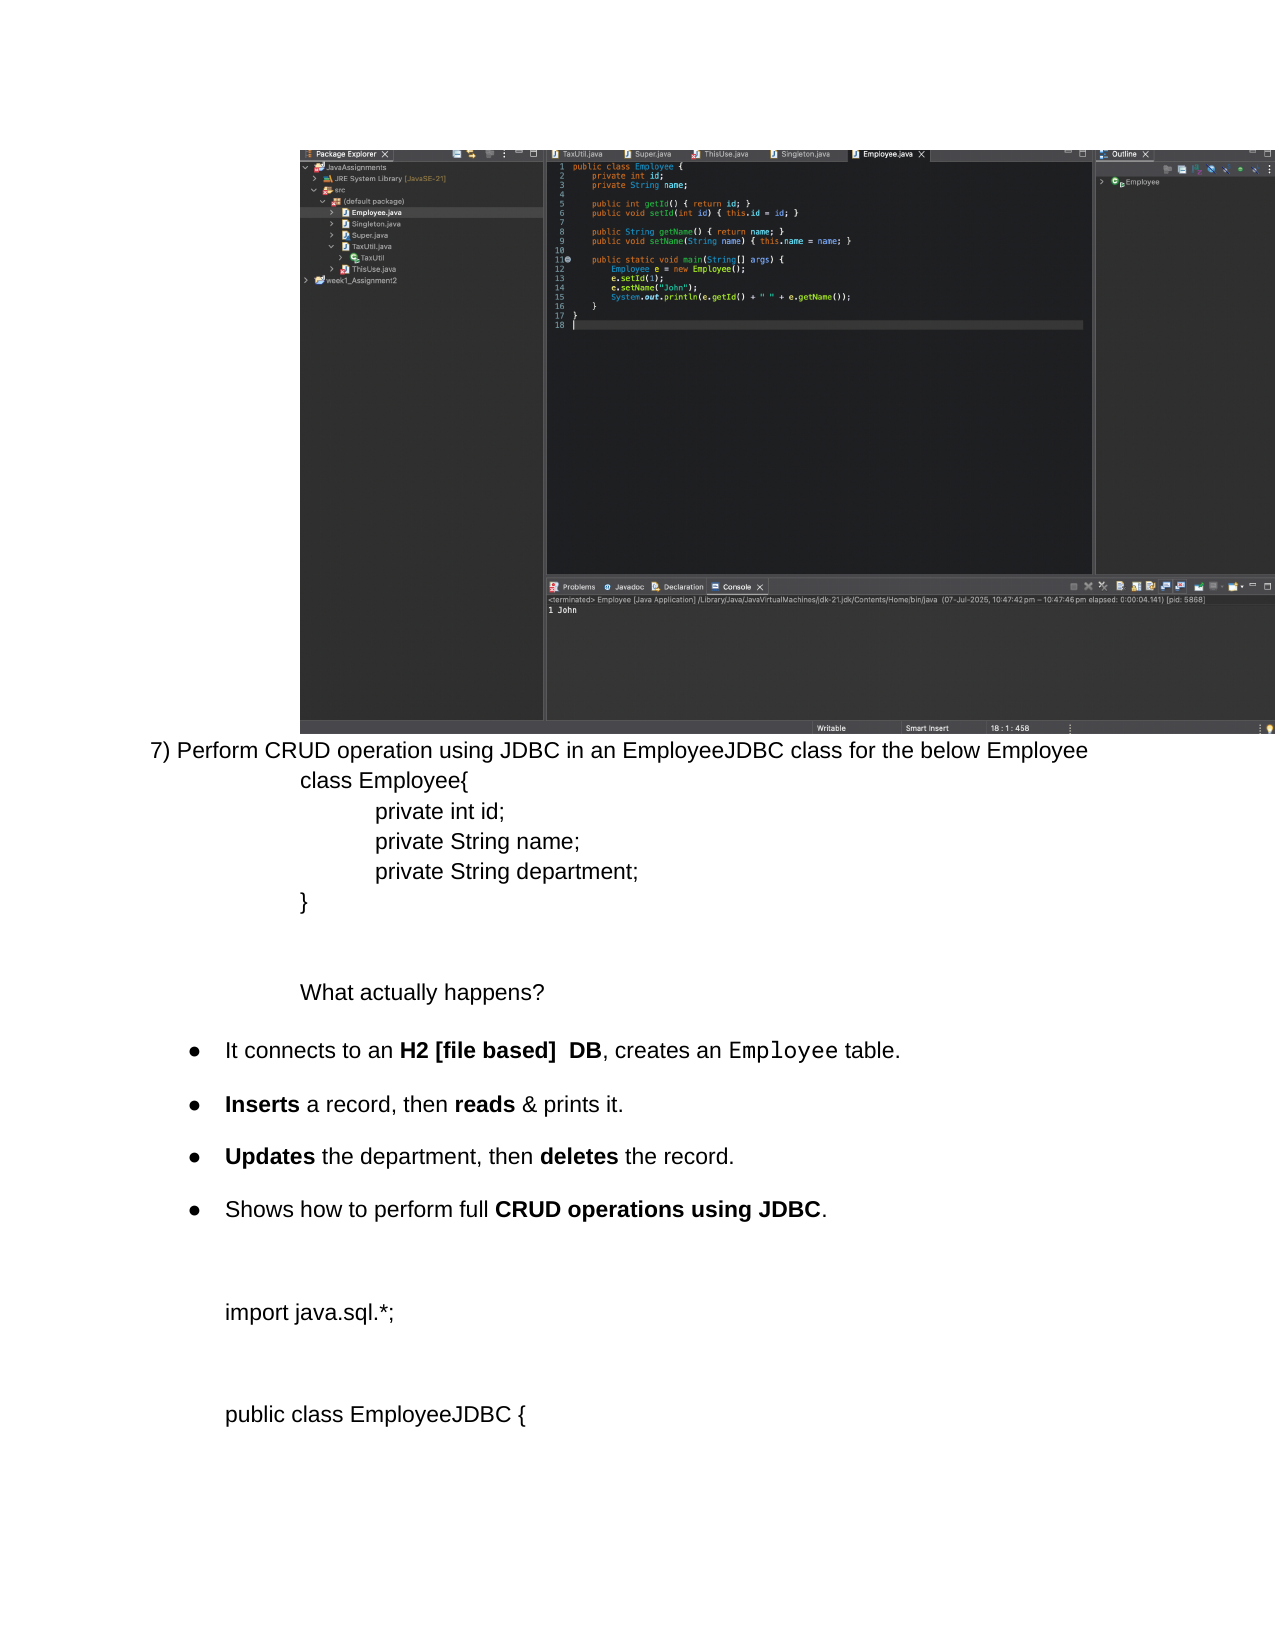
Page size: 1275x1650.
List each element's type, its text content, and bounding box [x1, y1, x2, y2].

text private String department; [300, 858, 1125, 884]
text private int id; [300, 798, 1125, 824]
text private String name; [300, 828, 1125, 854]
text class Employee{ [300, 767, 1125, 794]
list Inserts a record, then reads & prints it. [187, 1091, 1125, 1143]
text } [300, 888, 1125, 914]
picture [300, 150, 1275, 734]
text public class EmployeeJDBC { [225, 1401, 1125, 1428]
text import java.sql.*; [225, 1299, 1125, 1325]
list Updates the department, then deletes the record. [187, 1143, 1125, 1196]
list It connects to an H2 [file based] DB, creates an Employee table. [187, 1034, 1125, 1091]
text What actually happens? [300, 979, 1125, 1005]
text 7) Perform CRUD operation using JDBC in an EmployeeJDBC class for the below Employee [150, 737, 1125, 763]
list Shows how to perform full CRUD operations using JDBC. [187, 1196, 1125, 1222]
